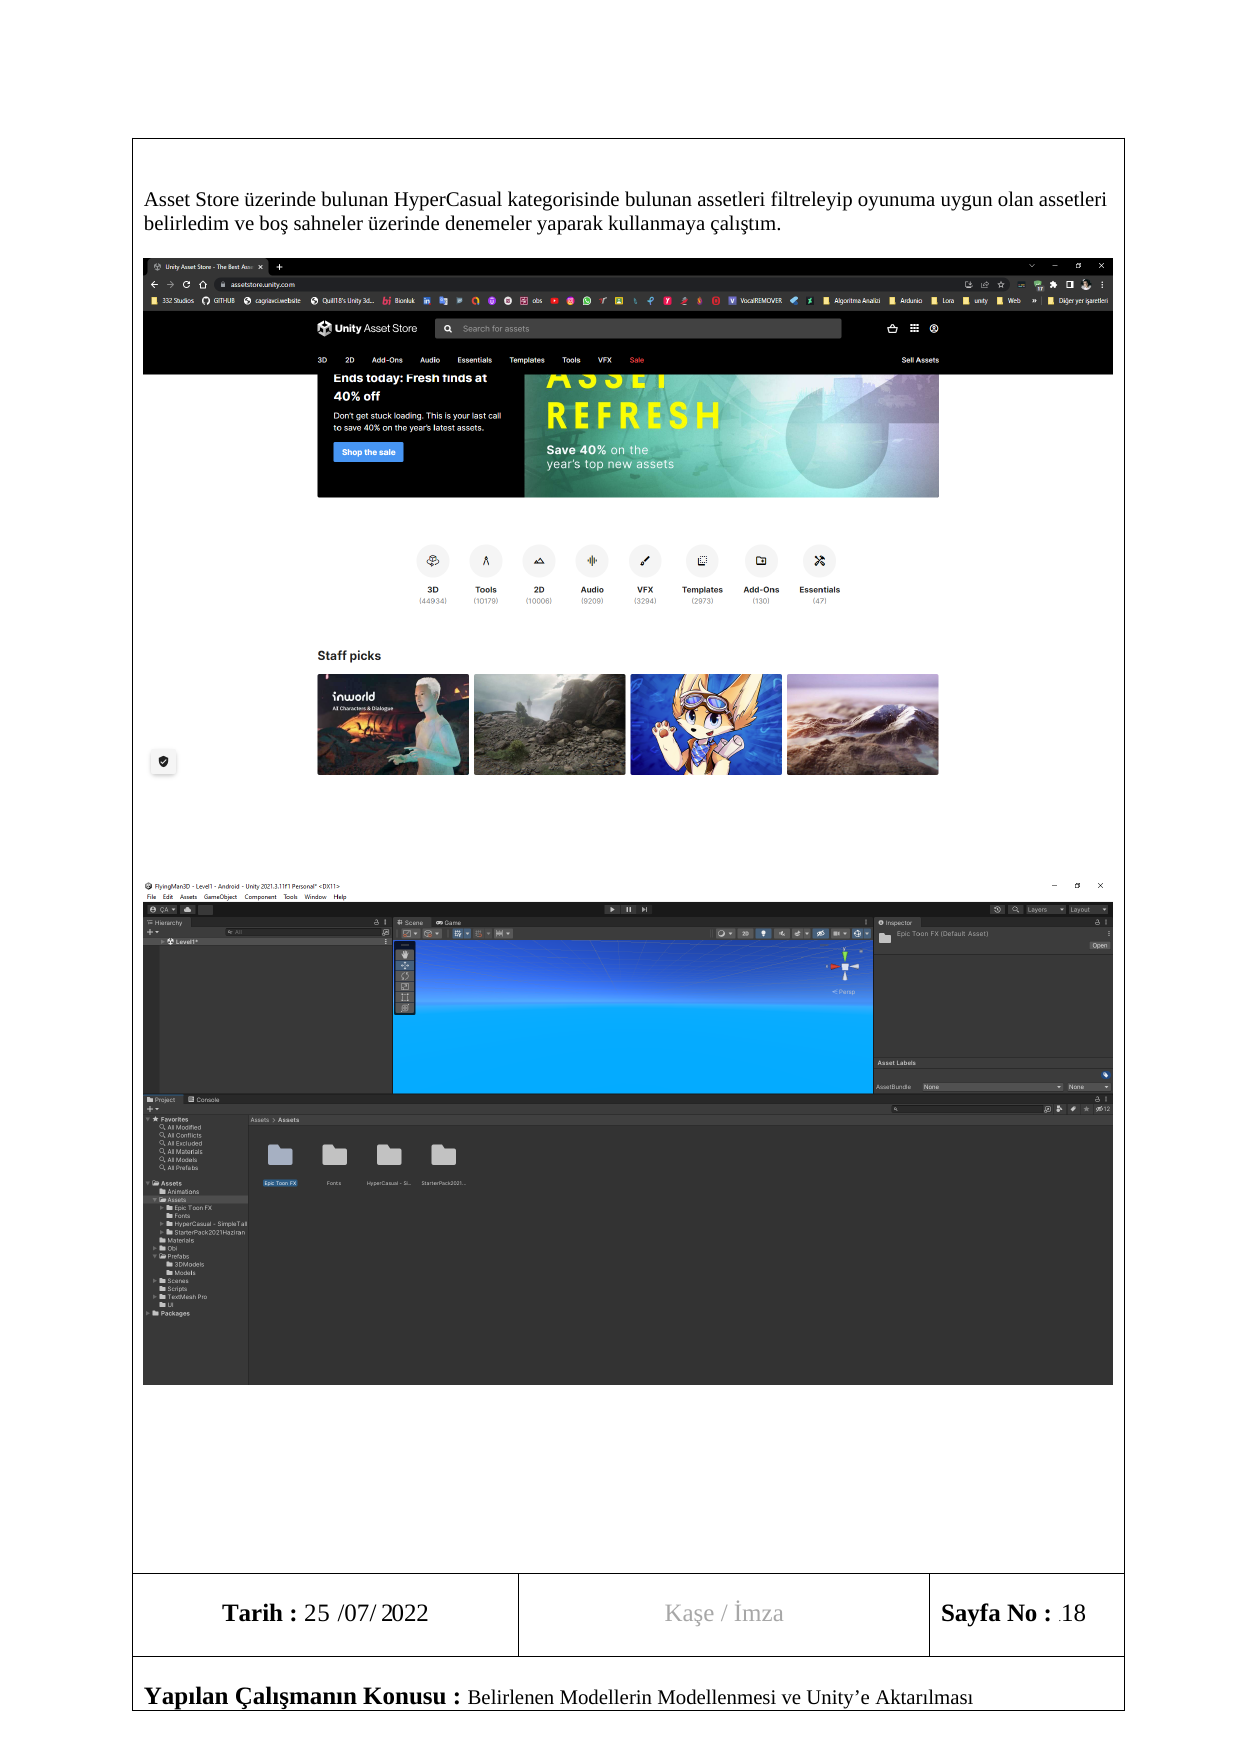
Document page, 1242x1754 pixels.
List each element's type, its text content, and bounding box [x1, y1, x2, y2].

table_cell Kaşe / İmza [519, 1574, 929, 1656]
table_cell Yapılan Çalışmanın Konusu : Belirlenen Modellerin Modellenmesi ve Unity’e Aktarılması [133, 1657, 1124, 1710]
table_cell Tarih : 25 /07/ 2022 [133, 1574, 518, 1656]
picture [143, 258, 1113, 784]
table_cell Asset Store üzerinde bulunan HyperCasual kategorisinde bulunan assetleri filtreleyip oyunuma uygun olan assetleri belirledim ve boş sahneler üzerinde denemeler yaparak kullanmaya çalıştım. [133, 139, 1124, 1573]
table_cell Sayfa No : .18 [930, 1574, 1124, 1656]
picture [143, 880, 1113, 1385]
